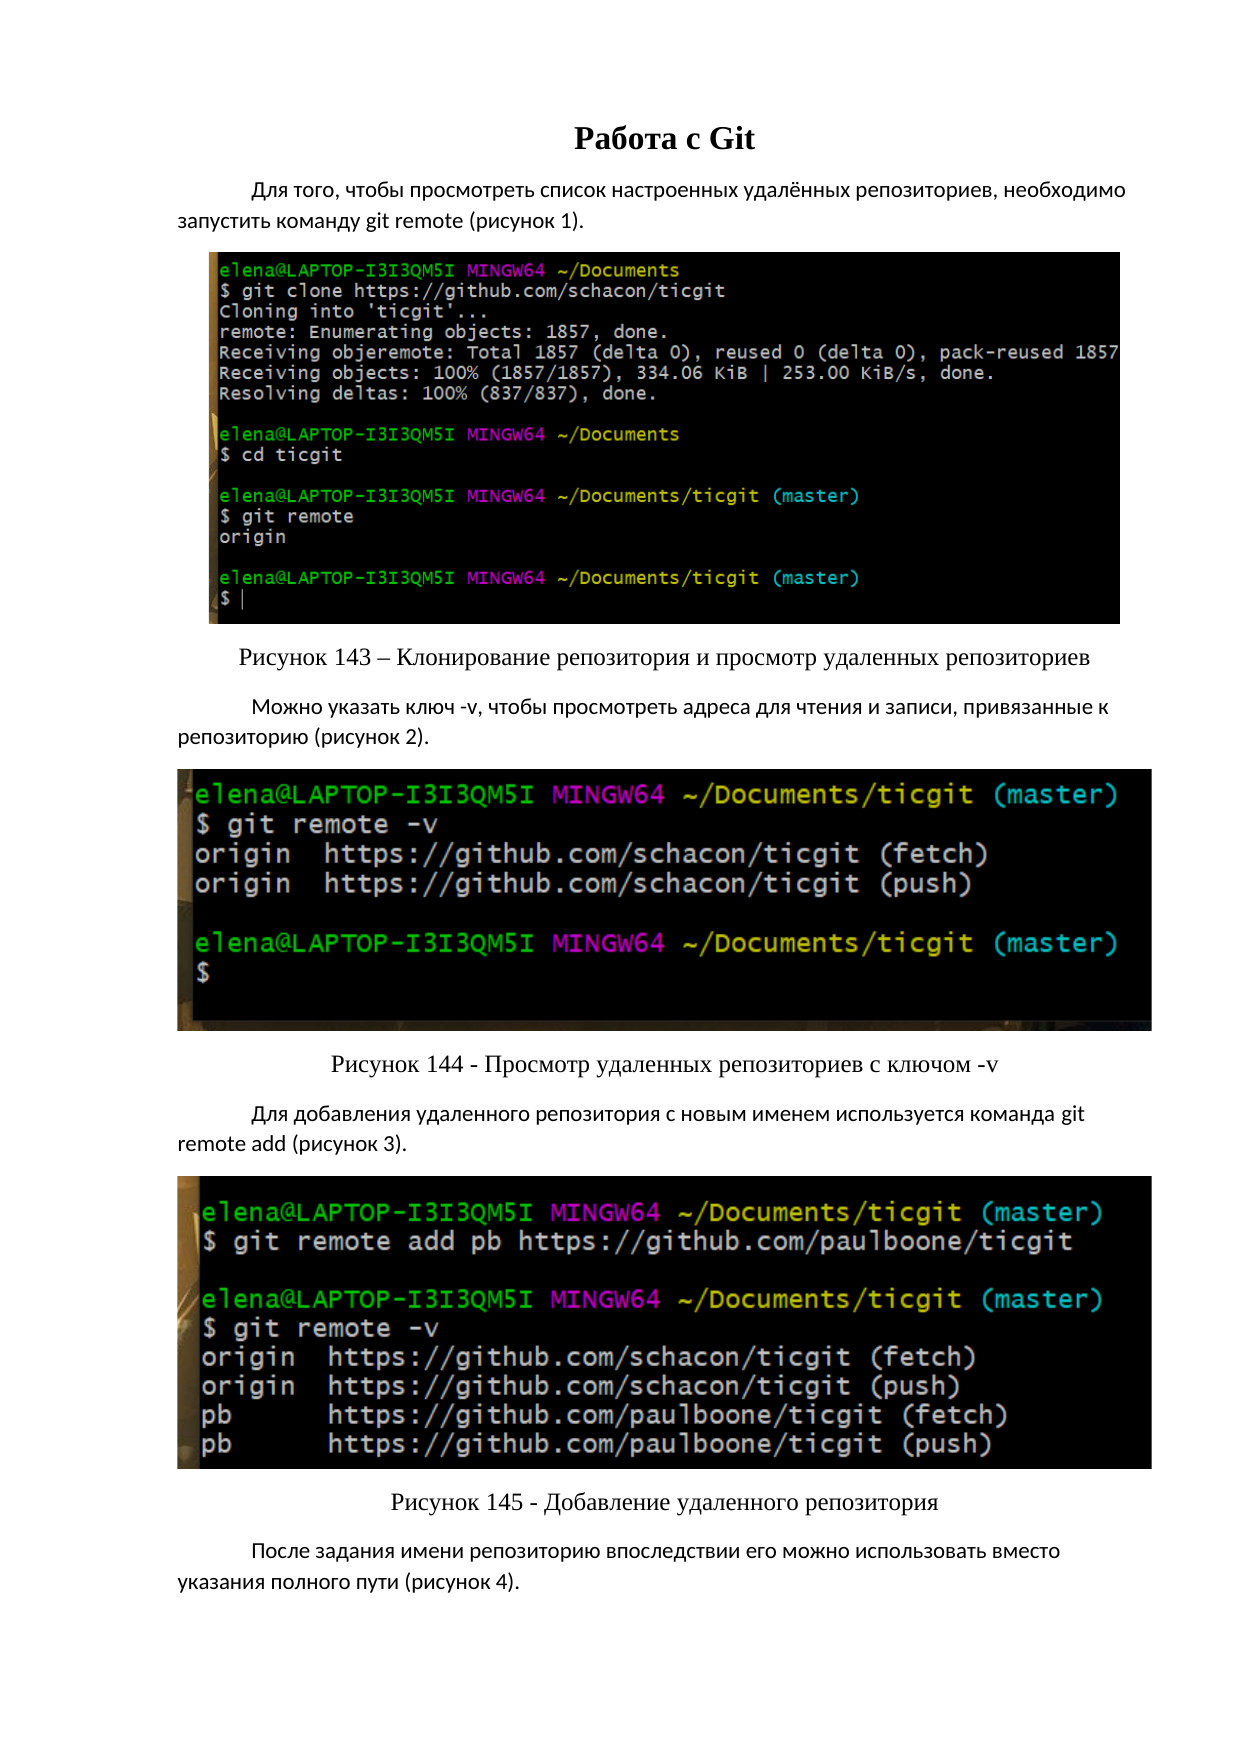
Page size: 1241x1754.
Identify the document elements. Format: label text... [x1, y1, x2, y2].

text Рисунок 145 - Добавление удаленного репозитория [177, 1487, 1152, 1516]
text Можно указать ключ -v, чтобы просмотреть адреса для чтения и записи, привязанные к репозиторию (рисунок 2). [177, 692, 1152, 750]
text Для добавления удаленного репозитория с новым именем используется команда git remote add (рисунок 3). [177, 1099, 1152, 1157]
picture [177, 769, 1152, 1031]
picture [208, 252, 1120, 624]
text Для того, чтобы просмотреть список настроенных удалённых репозиториев, необходимо запустить команду git remote (рисунок 1). [177, 176, 1152, 234]
text Рисунок 143 – Клонирование репозитория и просмотр удаленных репозиториев [177, 642, 1152, 671]
subtitle Работа с Git [177, 118, 1152, 156]
text Рисунок 144 - Просмотр удаленных репозиториев с ключом -v [177, 1049, 1152, 1078]
text После задания имени репозиторию впоследствии его можно использовать вместо указания полного пути (рисунок 4). [177, 1537, 1152, 1595]
picture [177, 1176, 1152, 1469]
